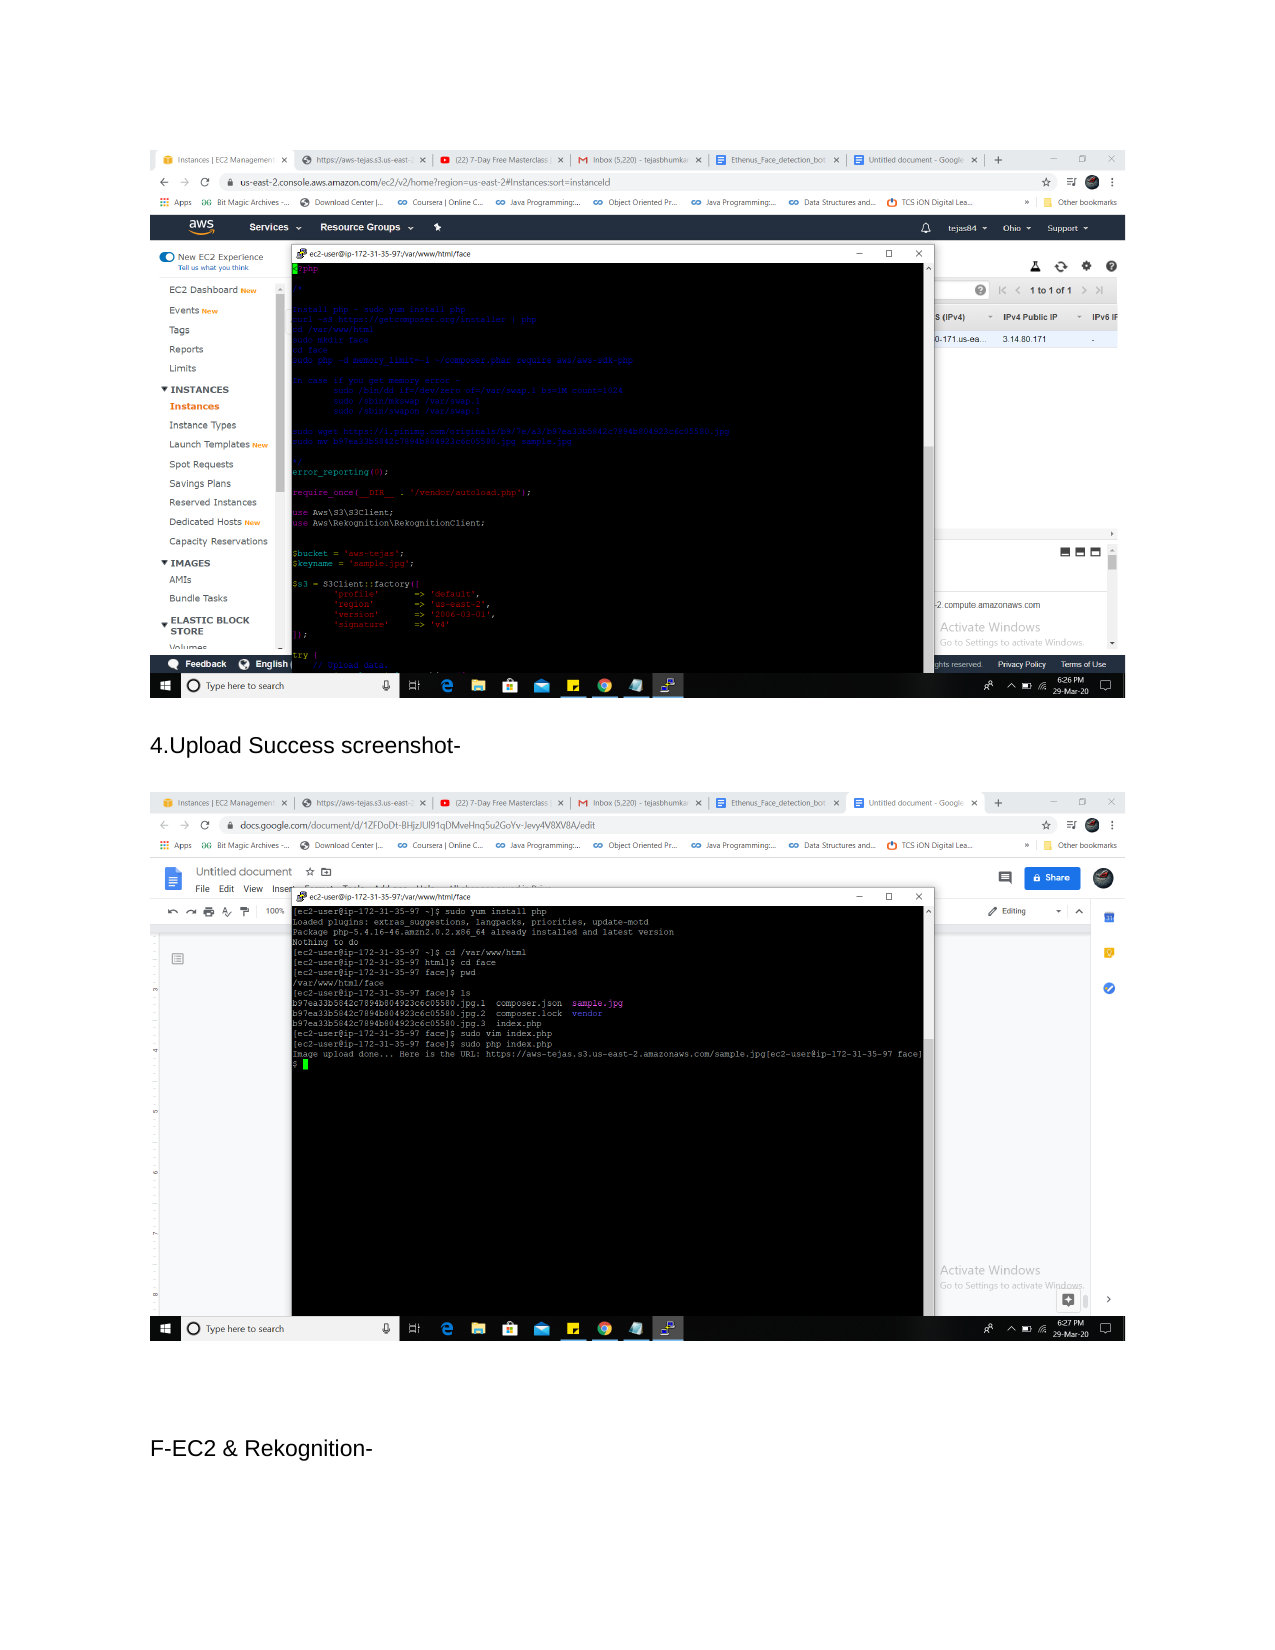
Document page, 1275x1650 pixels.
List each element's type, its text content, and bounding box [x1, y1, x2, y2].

picture [150, 150, 1125, 698]
text 4.Upload Success screenshot- [150, 732, 1125, 758]
text F-EC2 & Rekognition- [150, 1435, 1125, 1461]
picture [150, 792, 1125, 1341]
